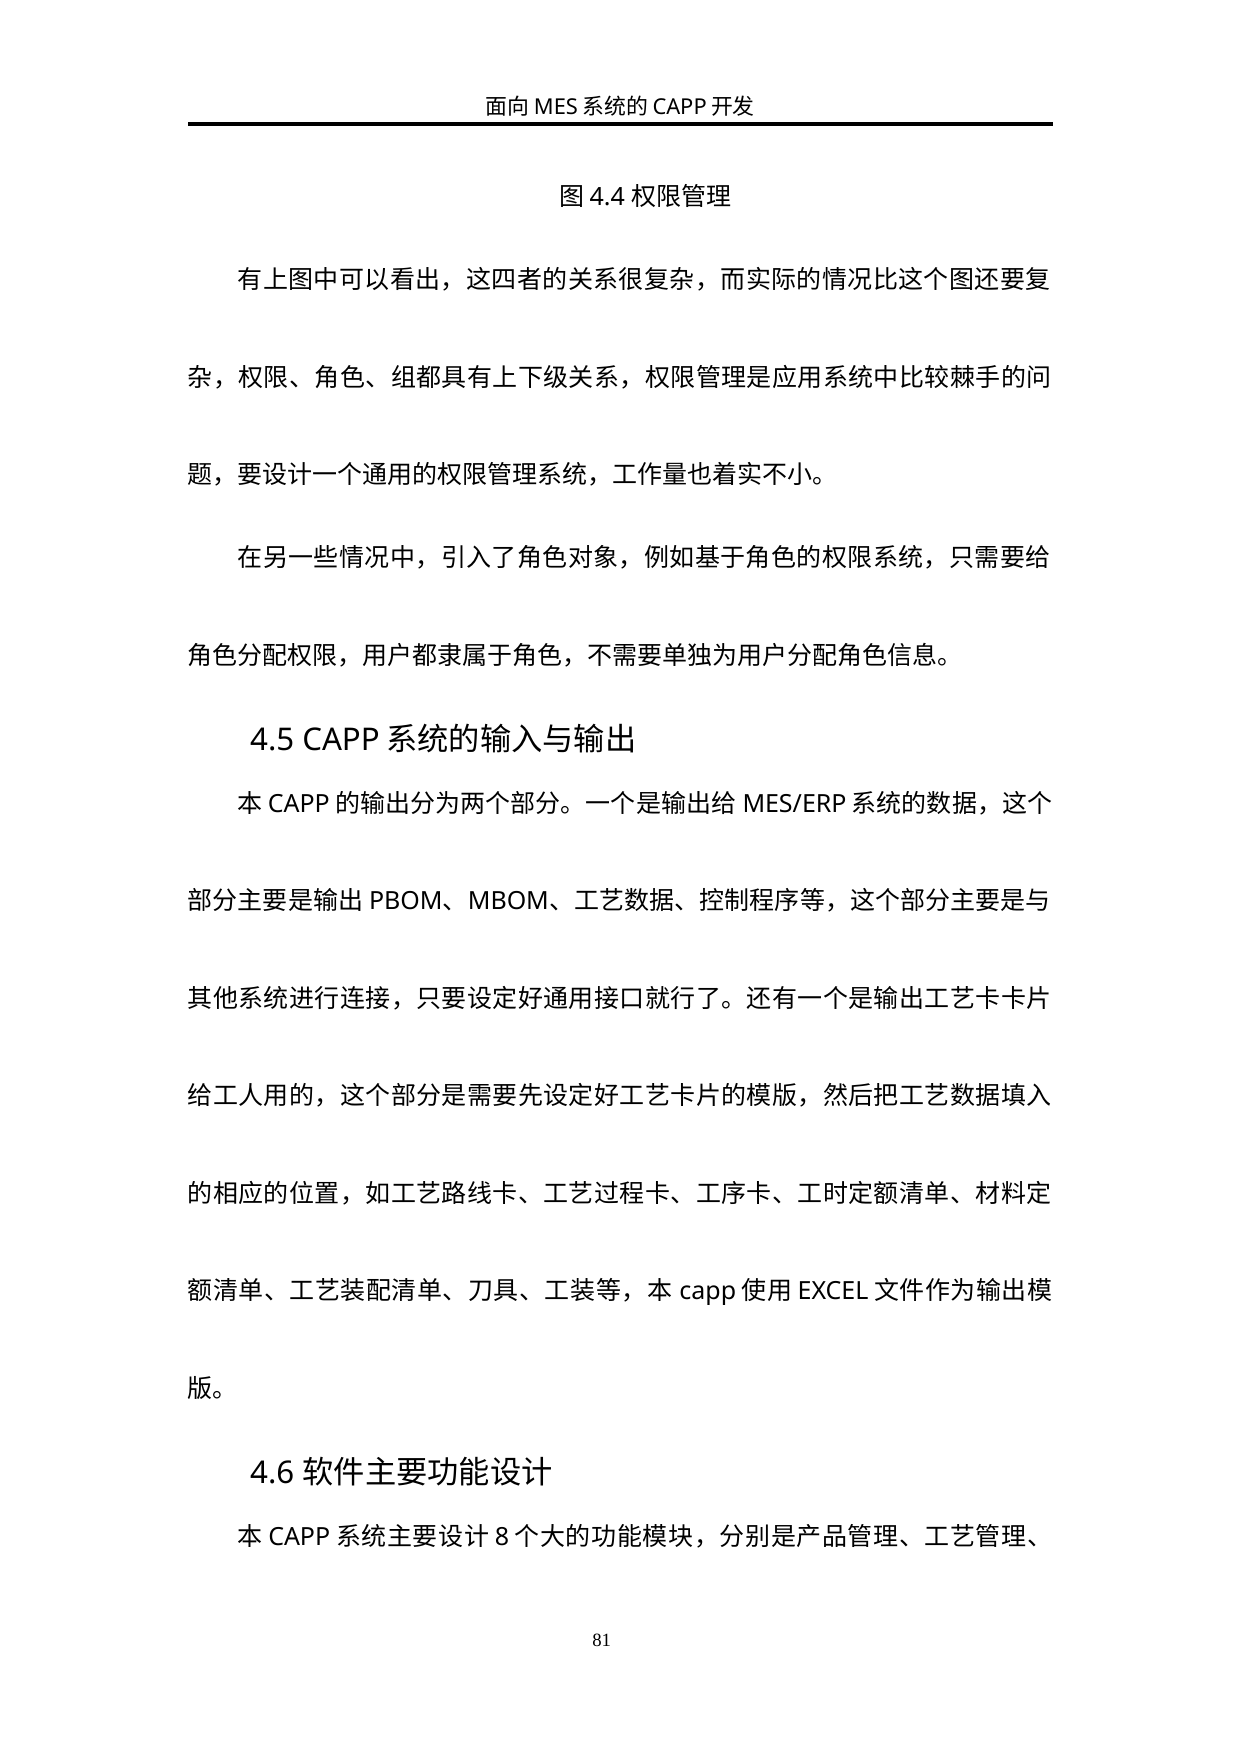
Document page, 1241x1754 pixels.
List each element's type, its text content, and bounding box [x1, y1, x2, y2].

text 本CAPP的输出分为两个部分。一个是输出给MES/ERP系统的数据，这个部分主要是输出PBOM、MBOM、工艺数据、控制程序等，这个部分主要是与其他系统进行连接，只要设定好通用接口就行了。还有一个是输出工艺卡卡片给工人用的，这个部分是需要先设定好工艺卡片的模版，然后把工艺数据填入的相应的位置，如工艺路线卡、工艺过程卡、工序卡、工时定额清单、材料定额清单、工艺装配清单、刀具、工装等，本capp使用EXCEL文件作为输出模版。 [187, 769, 1053, 1419]
text 图4.4 权限管理 [187, 162, 1053, 227]
text 在另一些情况中，引入了角色对象，例如基于角色的权限系统，只需要给角色分配权限，用户都隶属于角色，不需要单独为用户分配角色信息。 [187, 523, 1053, 686]
text 有上图中可以看出，这四者的关系很复杂，而实际的情况比这个图还要复杂，权限、角色、组都具有上下级关系，权限管理是应用系统中比较棘手的问题，要设计一个通用的权限管理系统，工作量也着实不小。 [187, 245, 1053, 505]
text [187, 1502, 1053, 1567]
text 4.5 CAPP系统的输入与输出 [187, 704, 1053, 769]
text 4.6 软件主要功能设计 [187, 1437, 1053, 1502]
